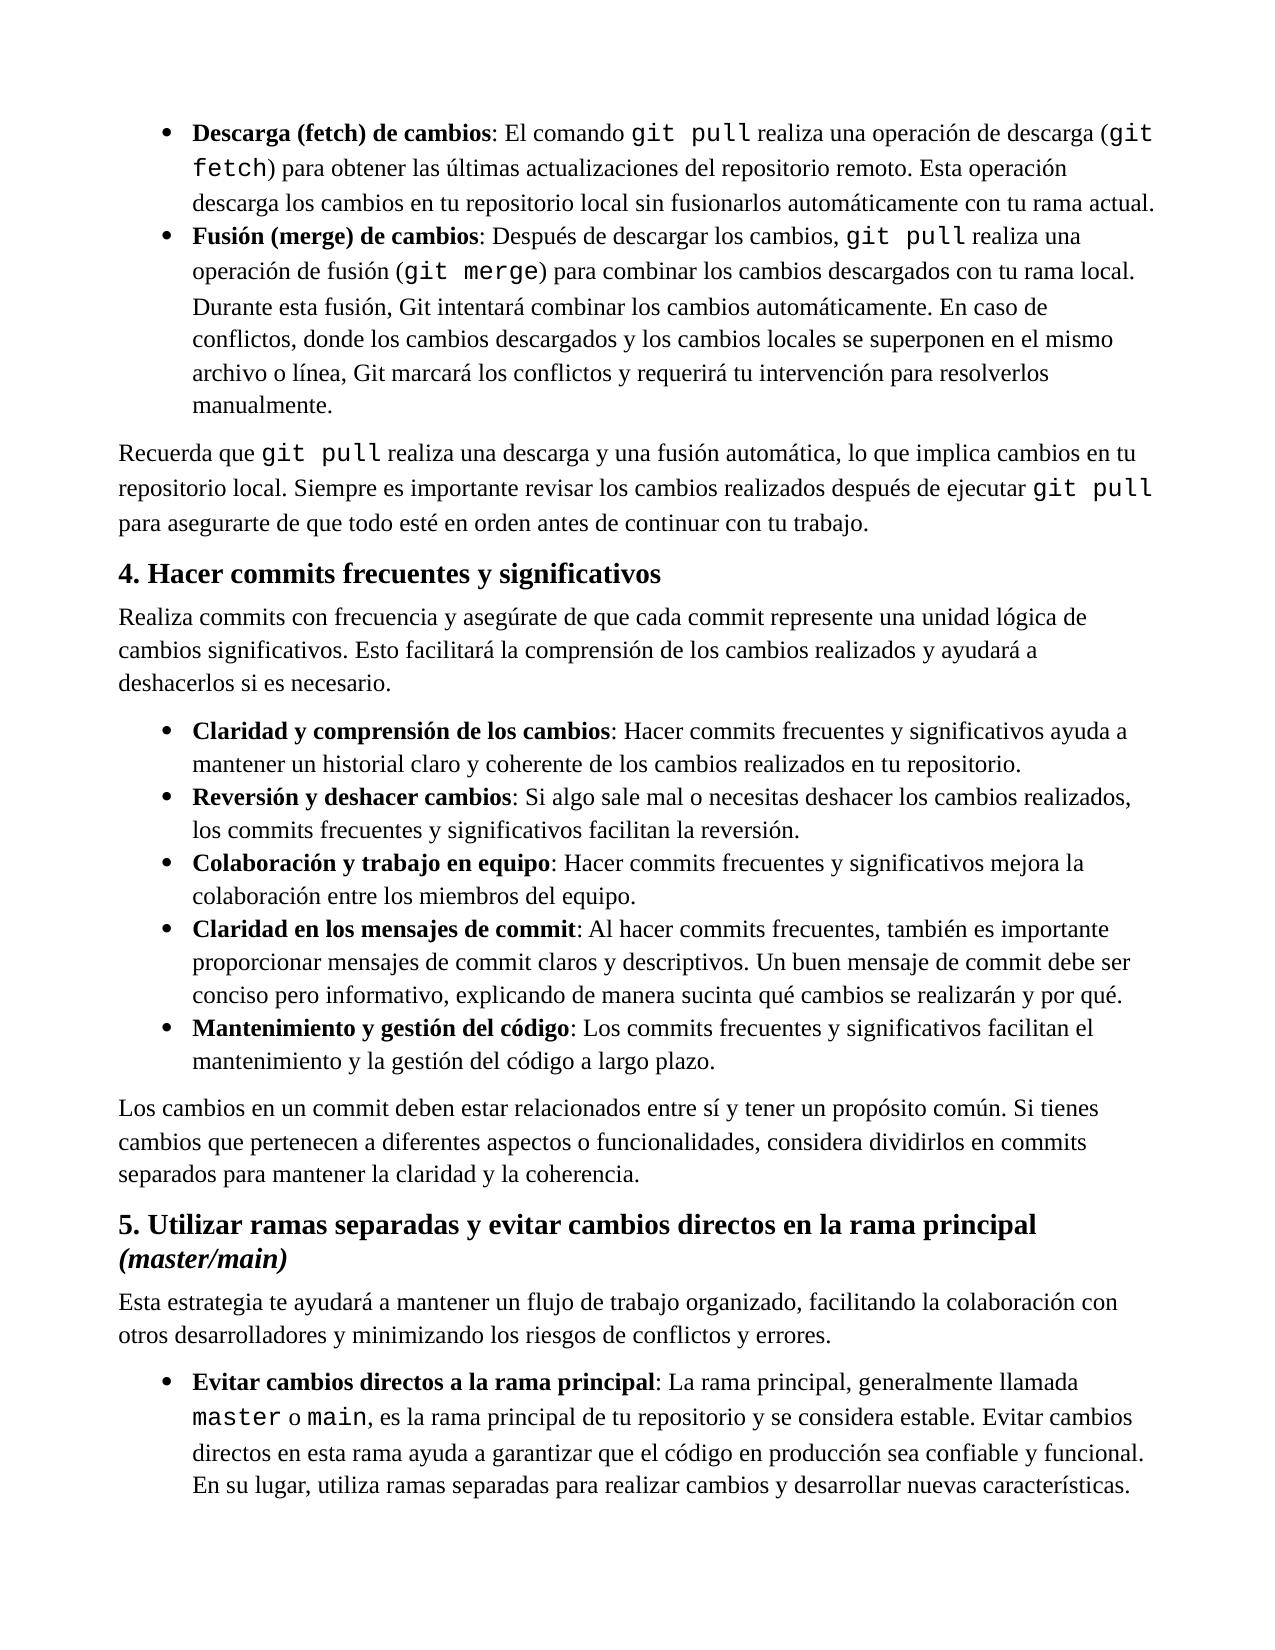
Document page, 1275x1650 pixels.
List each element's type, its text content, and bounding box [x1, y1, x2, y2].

list Claridad y comprensión de los cambios: Hacer commits frecuentes y significativos ayuda a mantener un historial claro y coherente de los cambios realizados en tu repositorio. [162, 716, 1157, 777]
list Reversión y deshacer cambios: Si algo sale mal o necesitas deshacer los cambios realizados, los commits frecuentes y significativos facilitan la reversión. [162, 782, 1157, 843]
text Realiza commits con frecuencia y asegúrate de que cada commit represente una unidad lógica de cambios significativos. Esto facilitará la comprensión de los cambios realizados y ayudará a deshacerlos si es necesario. [118, 602, 1157, 697]
subtitle 5. Utilizar ramas separadas y evitar cambios directos en la rama principal (master/main) [118, 1207, 1157, 1274]
list Colaboración y trabajo en equipo: Hacer commits frecuentes y significativos mejora la colaboración entre los miembros del equipo. [162, 848, 1157, 909]
list Mantenimiento y gestión del código: Los commits frecuentes y significativos facilitan el mantenimiento y la gestión del código a largo plazo. [162, 1013, 1157, 1075]
text Recuerda que git pull realiza una descarga y una fusión automática, lo que implica cambios en tu repositorio local. Siempre es importante revisar los cambios realizados después de ejecutar git pull para asegurarte de que todo esté en orden antes de continuar con tu trabajo. [118, 438, 1157, 537]
list Descarga (fetch) de cambios: El comando git pull realiza una operación de descarga (git fetch) para obtener las últimas actualizaciones del repositorio remoto. Esta operación descarga los cambios en tu repositorio local sin fusionarlos automáticamente con tu rama actual. [162, 118, 1157, 217]
text Esta estrategia te ayudará a mantener un flujo de trabajo organizado, facilitando la colaboración con otros desarrolladores y minimizando los riesgos de conflictos y errores. [118, 1287, 1157, 1348]
list Fusión (merge) de cambios: Después de descargar los cambios, git pull realiza una operación de fusión (git merge) para combinar los cambios descargados con tu rama local. Durante esta fusión, Git intentará combinar los cambios automáticamente. En caso de conflictos, donde los cambios descargados y los cambios locales se superponen en el mismo archivo o línea, Git marcará los conflictos y requerirá tu intervención para resolverlos manualmente. [162, 221, 1157, 419]
text Los cambios en un commit deben estar relacionados entre sí y tener un propósito común. Si tienes cambios que pertenecen a diferentes aspectos o funcionalidades, considera dividirlos en commits separados para mantener la claridad y la coherencia. [118, 1093, 1157, 1188]
list Claridad en los mensajes de commit: Al hacer commits frecuentes, también es importante proporcionar mensajes de commit claros y descriptivos. Un buen mensaje de commit debe ser conciso pero informativo, explicando de manera sucinta qué cambios se realizarán y por qué. [162, 914, 1157, 1009]
list Evitar cambios directos a la rama principal: La rama principal, generalmente llamada master o main, es la rama principal de tu repositorio y se considera estable. Evitar cambios directos en esta rama ayuda a garantizar que el código en producción sea confiable y funcional. En su lugar, utiliza ramas separadas para realizar cambios y desarrollar nuevas características. [162, 1367, 1157, 1499]
subtitle 4. Hacer commits frecuentes y significativos [118, 556, 1157, 589]
